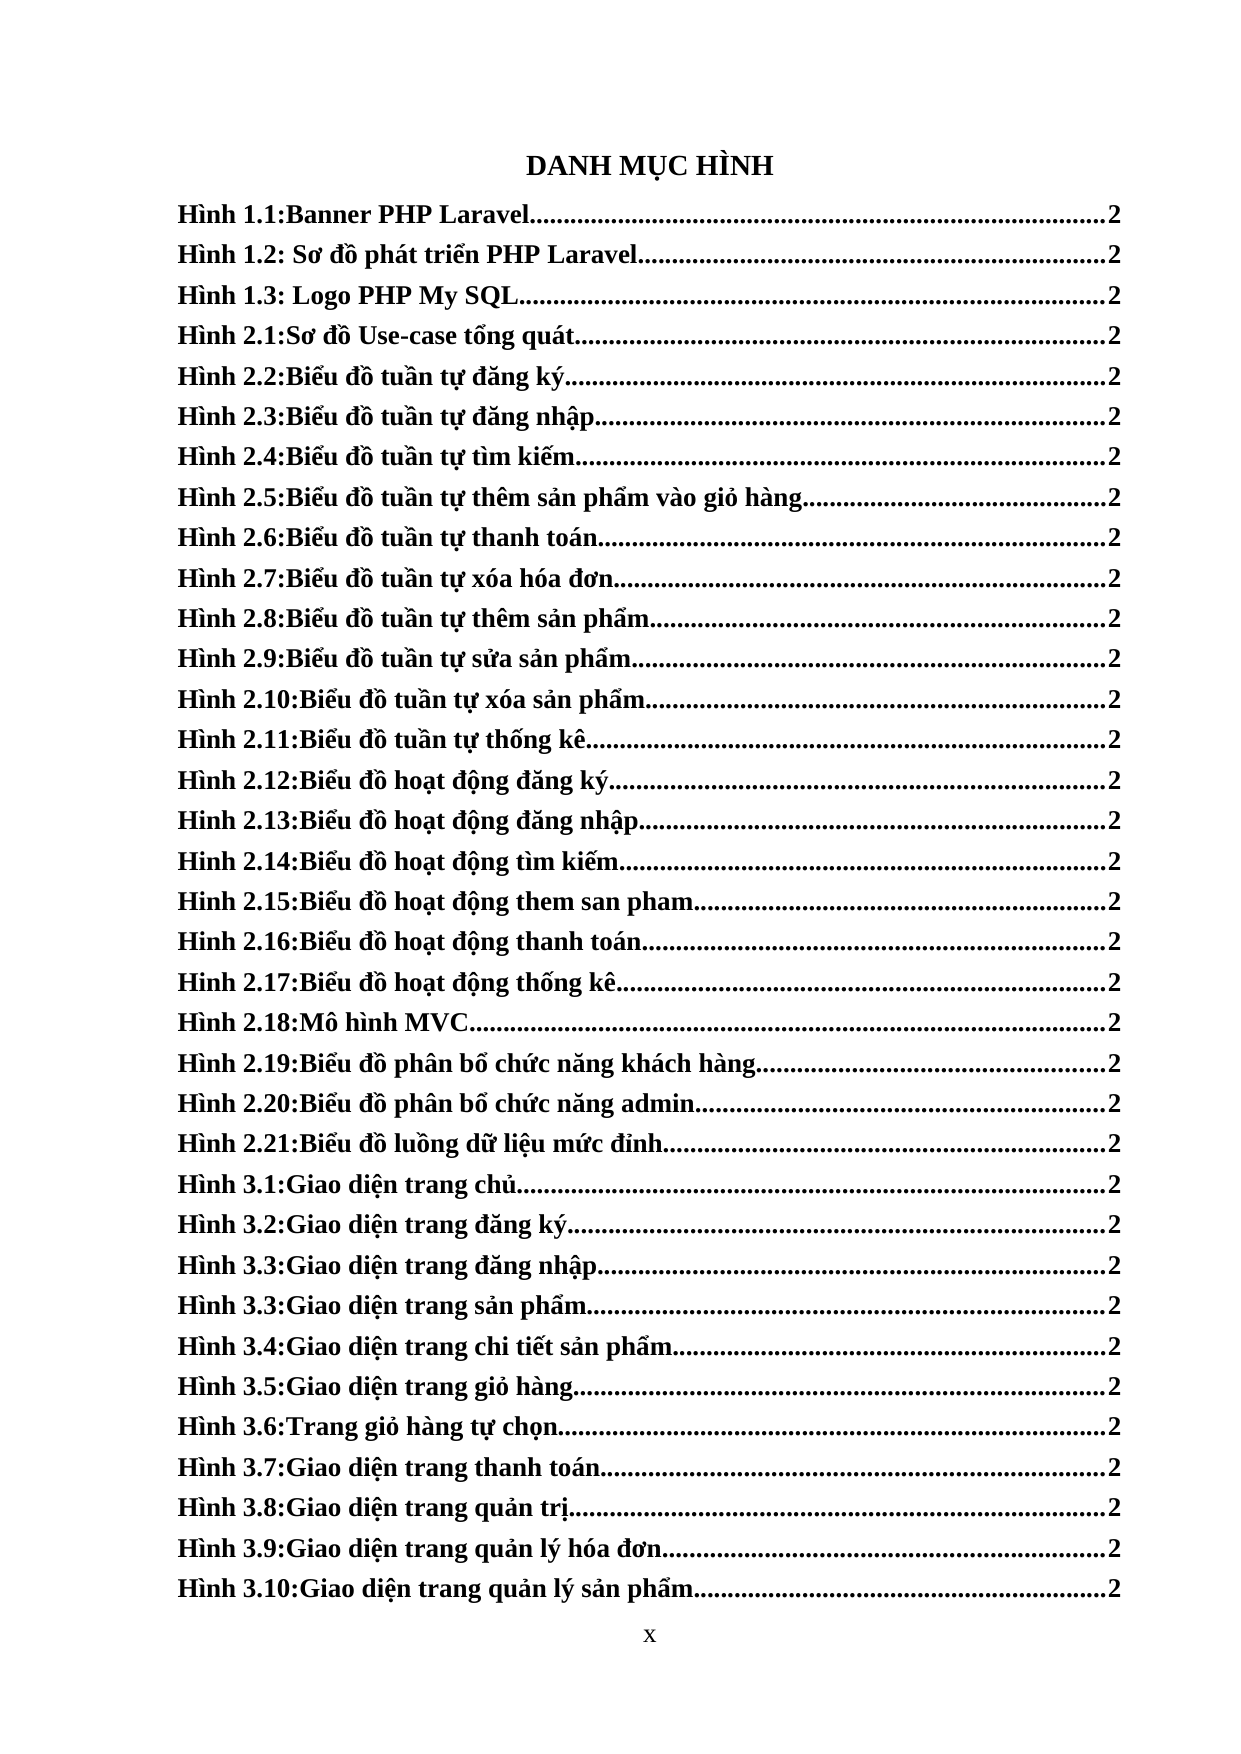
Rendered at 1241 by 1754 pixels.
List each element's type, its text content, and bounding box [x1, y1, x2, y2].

text Hình 3.2:Giao diện trang đăng ký 2 [177, 1208, 1122, 1239]
text Hình 2.19:Biểu đồ phân bổ chức năng khách hàng 2 [299, 1047, 1122, 1078]
text Hình 3.9:Giao diện trang quản lý hóa đơn 2 [286, 1532, 1122, 1563]
text Hình 3.3:Giao diện trang sản phẩm 2 [286, 1289, 1122, 1320]
text Hình 1.2: Sơ đồ phát triển PHP Laravel 2 [177, 238, 1122, 269]
text Hình 2.6:Biểu đồ tuần tự thanh toán 2 [177, 521, 1122, 552]
text Hình 3.5:Giao diện trang giỏ hàng 2 [286, 1370, 1122, 1401]
text Hình 3.3:Giao diện trang đăng nhập 2 [286, 1249, 1122, 1280]
text Hinh 2.13:Biểu đồ hoạt động đăng nhập 2 [177, 804, 1122, 835]
text Hinh 2.17:Biểu đồ hoạt động thống kê 2 [177, 966, 1122, 997]
text Hinh 2.15:Biểu đồ hoạt động them san pham 2 [177, 885, 1122, 916]
text Hình 2.21:Biểu đồ luồng dữ liệu mức đỉnh 2 [299, 1128, 1122, 1159]
text Hình 3.10:Giao diện trang quản lý sản phẩm 2 [299, 1572, 1122, 1603]
text Hình 3.8:Giao diện trang quản trị 2 [286, 1491, 1122, 1522]
text Hinh 2.16:Biểu đồ hoạt động thanh toán 2 [177, 926, 1122, 957]
text Hình 3.7:Giao diện trang thanh toán 2 [286, 1451, 1122, 1482]
text Hình 2.3:Biểu đồ tuần tự đăng nhập 2 [177, 400, 1122, 431]
text Hình 2.5:Biểu đồ tuần tự thêm sản phẩm vào giỏ hàng 2 [177, 481, 1122, 512]
text Hình 3.4:Giao diện trang chi tiết sản phẩm 2 [286, 1330, 1122, 1361]
text Hình 2.7:Biểu đồ tuần tự xóa hóa đơn 2 [177, 562, 1122, 593]
text Hình 2.20:Biểu đồ phân bổ chức năng admin 2 [299, 1087, 1122, 1118]
text Hình 2.8:Biểu đồ tuần tự thêm sản phẩm 2 [177, 602, 1122, 633]
text Hình 2.18:Mô hình MVC 2 [469, 1006, 1122, 1037]
text Hình 2.10:Biểu đồ tuần tự xóa sản phẩm 2 [177, 683, 1122, 714]
text Hình 3.6:Trang giỏ hàng tự chọn 2 [286, 1411, 1122, 1442]
text Hình 2.9:Biểu đồ tuần tự sửa sản phẩm 2 [177, 643, 1122, 674]
text Hình 2.2:Biểu đồ tuần tự đăng ký 2 [177, 360, 1122, 391]
text Hình 2.12:Biểu đồ hoạt động đăng ký 2 [177, 764, 1122, 795]
text Hình 1.3: Logo PHP My SQL 2 [177, 279, 1122, 310]
text Hình 3.1:Giao diện trang chủ 2 [286, 1168, 1122, 1199]
text Hinh 2.14:Biểu đồ hoạt động tìm kiếm 2 [177, 845, 1122, 876]
text Hình 2.4:Biểu đồ tuần tự tìm kiếm 2 [177, 441, 1122, 472]
text Hình 2.1:Sơ đồ Use-case tổng quát 2 [177, 319, 1122, 350]
text Hình 2.11:Biểu đồ tuần tự thống kê 2 [177, 723, 1122, 754]
text DANH MỤC HÌNH [177, 148, 1122, 181]
text Hình 1.1:Banner PHP Laravel 2 [177, 198, 1122, 229]
